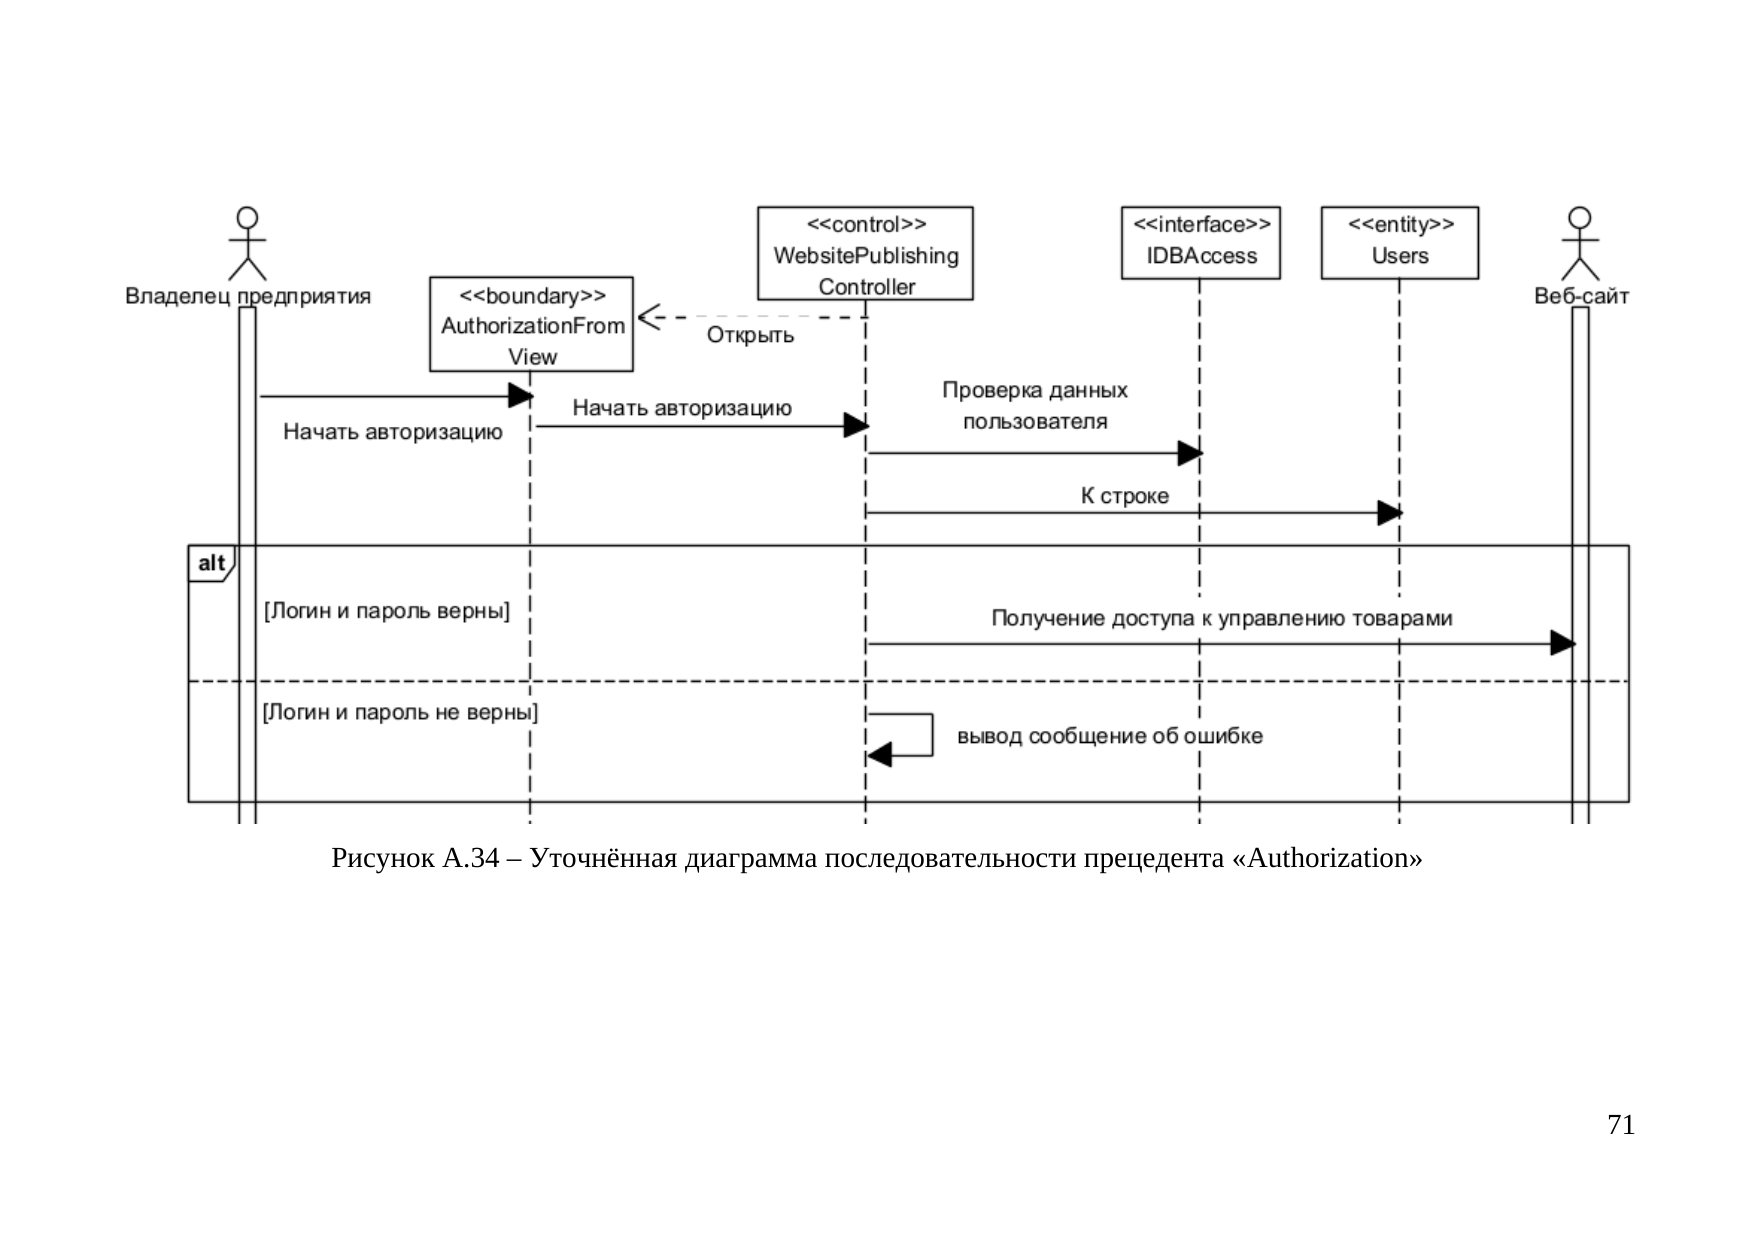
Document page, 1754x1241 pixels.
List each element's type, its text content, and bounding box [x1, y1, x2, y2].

text Рисунок А.34 – Уточнённая диаграмма последовательности прецедента «Authorization» [118, 840, 1636, 874]
picture [118, 177, 1636, 824]
